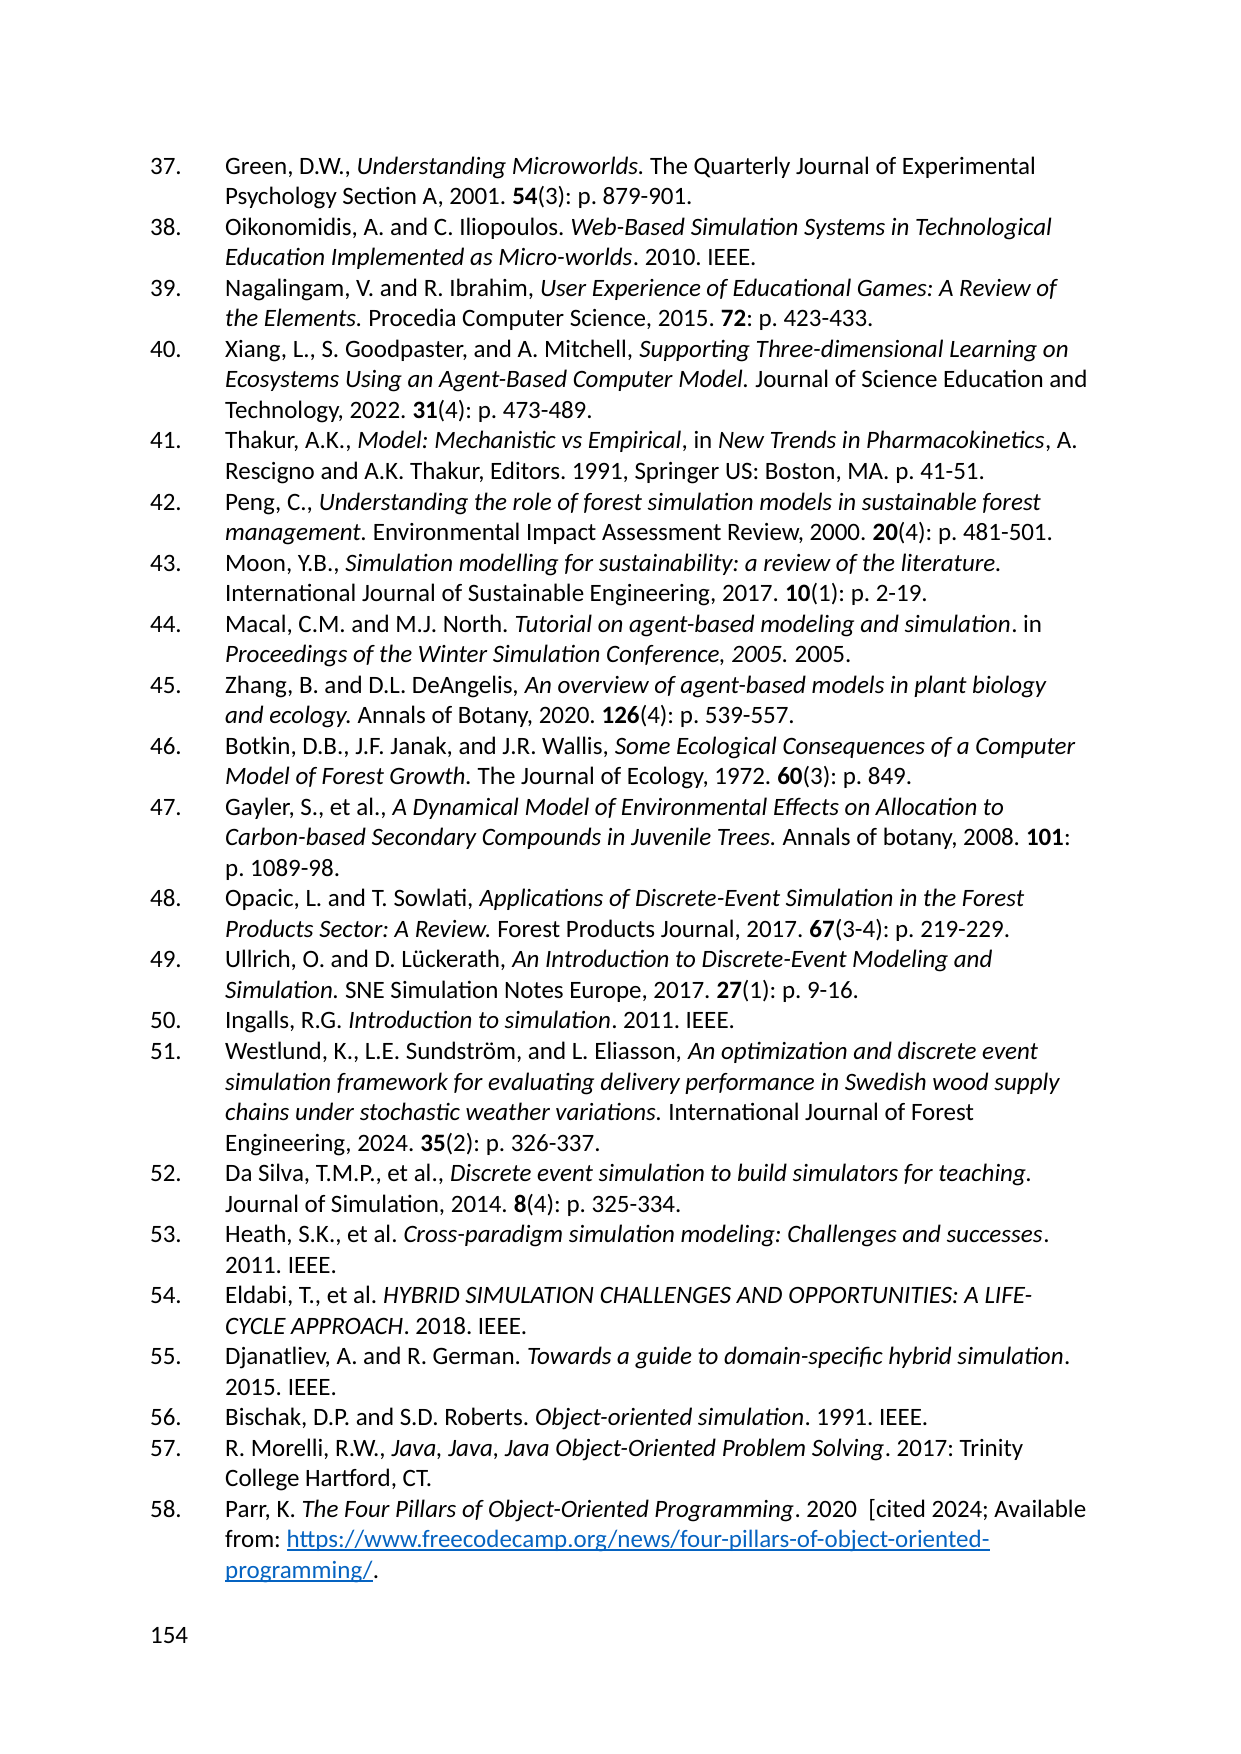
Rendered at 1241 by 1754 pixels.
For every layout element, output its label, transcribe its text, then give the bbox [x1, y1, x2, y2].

text 51. Westlund, K., L.E. Sundström, and L. Eliasson, An optimization and discrete event simulation framework for evaluating delivery performance in Swedish wood supply chains under stochastic weather variations. International Journal of Forest Engineering, 2024. 35(2): p. 326-337. [150, 1035, 1090, 1157]
text 52. Da Silva, T.M.P., et al., Discrete event simulation to build simulators for teaching. Journal of Simulation, 2014. 8(4): p. 325-334. [150, 1157, 1090, 1218]
text 43. Moon, Y.B., Simulation modelling for sustainability: a review of the literature. International Journal of Sustainable Engineering, 2017. 10(1): p. 2-19. [150, 547, 1090, 608]
text 38. Oikonomidis, A. and C. Iliopoulos. Web-Based Simulation Systems in Technological Education Implemented as Micro-worlds. 2010. IEEE. [150, 211, 1090, 272]
text 57. R. Morelli, R.W., Java, Java, Java Object-Oriented Problem Solving. 2017: Trinity College Hartford, CT. [150, 1432, 1090, 1493]
text 55. Djanatliev, A. and R. German. Towards a guide to domain-specific hybrid simulation. 2015. IEEE. [150, 1340, 1090, 1401]
text 45. Zhang, B. and D.L. DeAngelis, An overview of agent-based models in plant biology and ecology. Annals of Botany, 2020. 126(4): p. 539-557. [150, 669, 1090, 730]
text 37. Green, D.W., Understanding Microworlds. The Quarterly Journal of Experimental Psychology Section A, 2001. 54(3): p. 879-901. [150, 150, 1090, 211]
text 50. Ingalls, R.G. Introduction to simulation. 2011. IEEE. [150, 1004, 1090, 1035]
text 42. Peng, C., Understanding the role of forest simulation models in sustainable forest management. Environmental Impact Assessment Review, 2000. 20(4): p. 481-501. [150, 486, 1090, 547]
text 47. Gayler, S., et al., A Dynamical Model of Environmental Effects on Allocation to Carbon-based Secondary Compounds in Juvenile Trees. Annals of botany, 2008. 101: p. 1089-98. [150, 791, 1090, 882]
text 46. Botkin, D.B., J.F. Janak, and J.R. Wallis, Some Ecological Consequences of a Computer Model of Forest Growth. The Journal of Ecology, 1972. 60(3): p. 849. [150, 730, 1090, 791]
text 39. Nagalingam, V. and R. Ibrahim, User Experience of Educational Games: A Review of the Elements. Procedia Computer Science, 2015. 72: p. 423-433. [150, 272, 1090, 333]
text 40. Xiang, L., S. Goodpaster, and A. Mitchell, Supporting Three-dimensional Learning on Ecosystems Using an Agent-Based Computer Model. Journal of Science Education and Technology, 2022. 31(4): p. 473-489. [150, 333, 1090, 425]
text 53. Heath, S.K., et al. Cross-paradigm simulation modeling: Challenges and successes. 2011. IEEE. [150, 1218, 1090, 1279]
text 49. Ullrich, O. and D. Lückerath, An Introduction to Discrete-Event Modeling and Simulation. SNE Simulation Notes Europe, 2017. 27(1): p. 9-16. [150, 943, 1090, 1004]
text 58. Parr, K. The Four Pillars of Object-Oriented Programming. 2020 [cited 2024; Available from: https://www.freecodecamp.org/news/four-pillars-of-object-oriented-programming/. [150, 1493, 1090, 1584]
text 48. Opacic, L. and T. Sowlati, Applications of Discrete-Event Simulation in the Forest Products Sector: A Review. Forest Products Journal, 2017. 67(3-4): p. 219-229. [150, 882, 1090, 943]
text 41. Thakur, A.K., Model: Mechanistic vs Empirical, in New Trends in Pharmacokinetics, A. Rescigno and A.K. Thakur, Editors. 1991, Springer US: Boston, MA. p. 41-51. [150, 425, 1090, 486]
text 54. Eldabi, T., et al. HYBRID SIMULATION CHALLENGES AND OPPORTUNITIES: A LIFE-CYCLE APPROACH. 2018. IEEE. [150, 1279, 1090, 1340]
text 56. Bischak, D.P. and S.D. Roberts. Object-oriented simulation. 1991. IEEE. [150, 1401, 1090, 1432]
text 44. Macal, C.M. and M.J. North. Tutorial on agent-based modeling and simulation. in Proceedings of the Winter Simulation Conference, 2005. 2005. [150, 608, 1090, 669]
